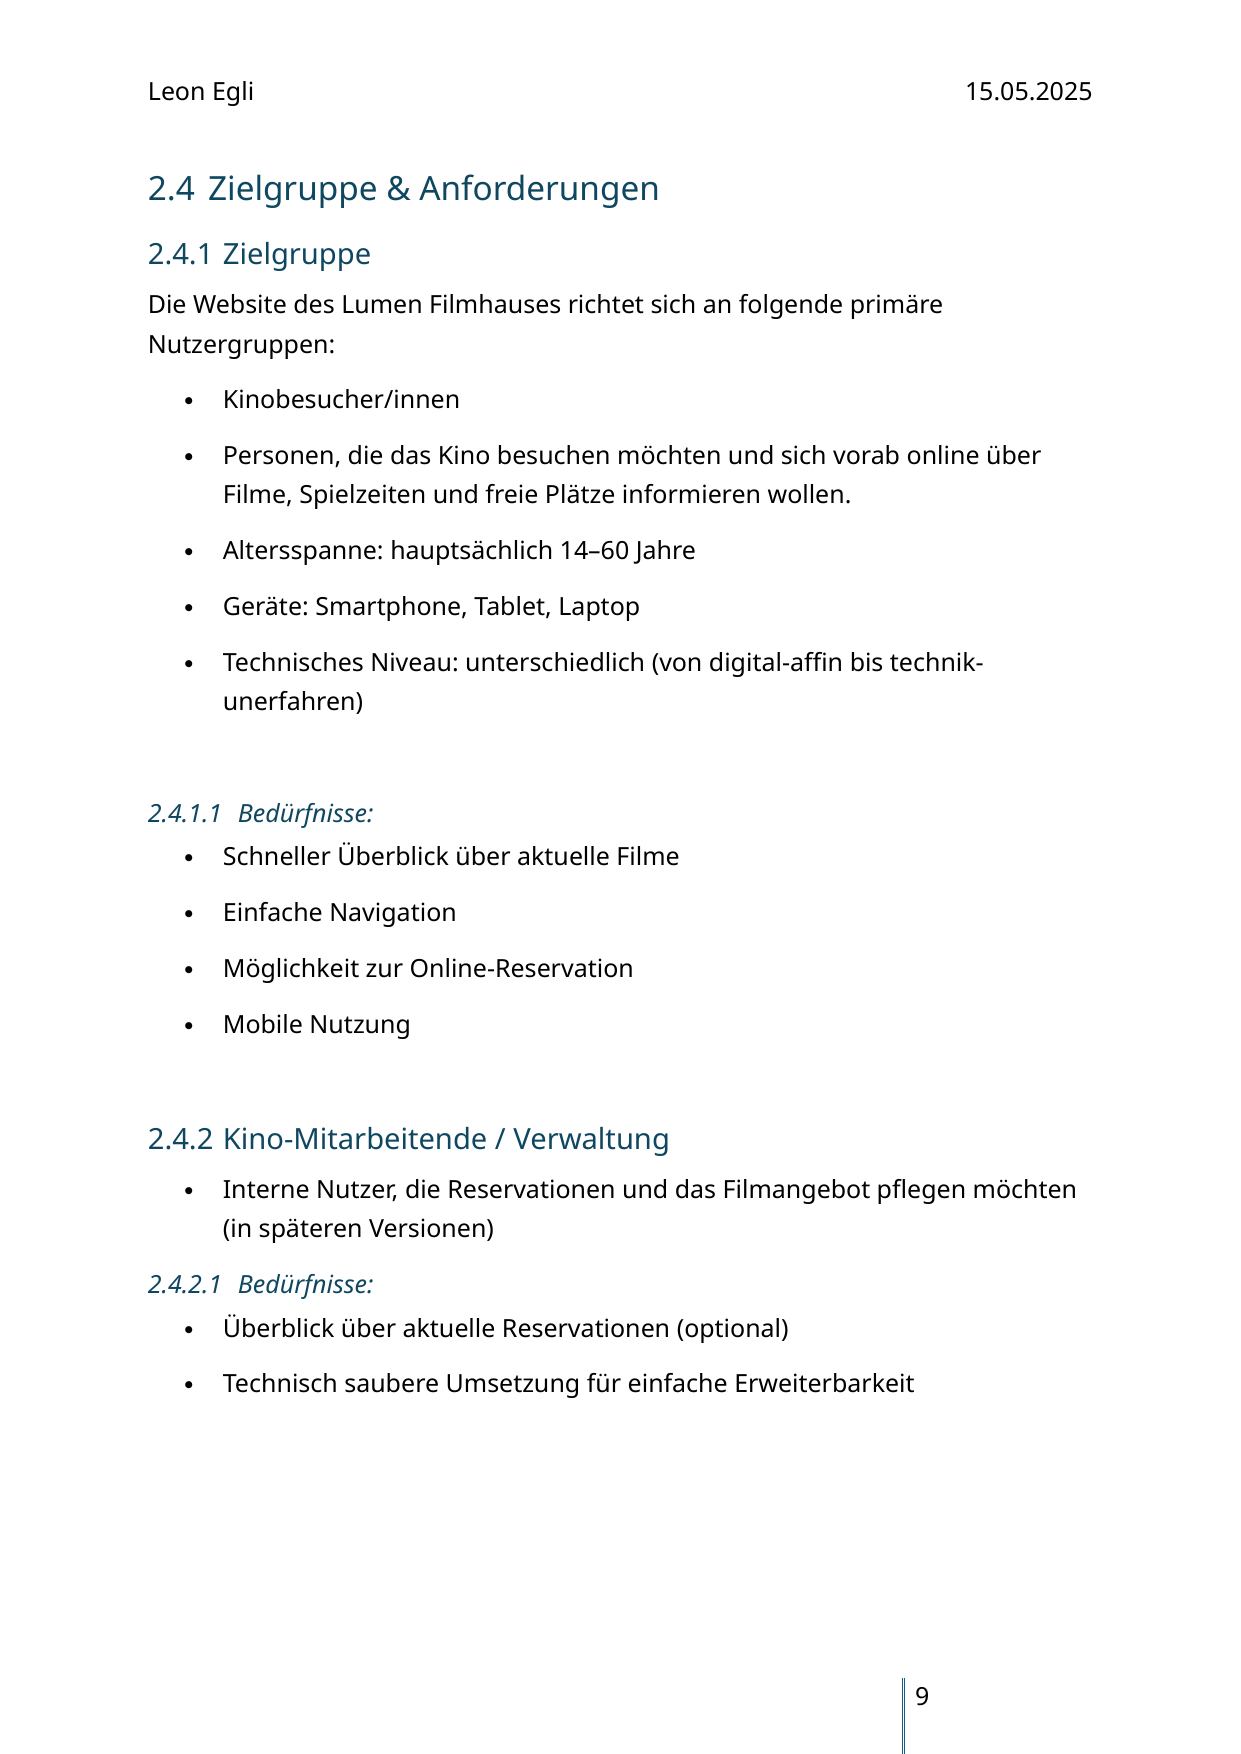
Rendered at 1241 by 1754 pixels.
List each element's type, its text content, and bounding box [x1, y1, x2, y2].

list Technisches Niveau: unterschiedlich (von digital-affin bis technik-unerfahren) [185, 644, 1093, 718]
list Technisch saubere Umsetzung für einfache Erweiterbarkeit [185, 1366, 1093, 1400]
list Kinobesucher/innen [185, 382, 1093, 416]
list Mobile Nutzung [185, 1006, 1093, 1040]
list Altersspanne: hauptsächlich 14–60 Jahre [185, 533, 1093, 567]
list Schneller Überblick über aktuelle Filme [185, 839, 1093, 873]
list Interne Nutzer, die Reservationen und das Filmangebot pflegen möchten (in späteren Versionen) [185, 1172, 1093, 1245]
subtitle Kino-Mitarbeitende / Verwaltung [148, 1118, 1093, 1158]
list Überblick über aktuelle Reservationen (optional) [185, 1310, 1093, 1344]
subtitle Zielgruppe [148, 233, 1093, 273]
subtitle Bedürfnisse: [148, 1267, 1093, 1301]
subtitle Zielgruppe & Anforderungen [148, 164, 1093, 210]
text Die Website des Lumen Filmhauses richtet sich an folgende primäre Nutzergruppen: [148, 287, 1093, 360]
list Möglichkeit zur Online-Reservation [185, 950, 1093, 984]
list Personen, die das Kino besuchen möchten und sich vorab online über Filme, Spielzeiten und freie Plätze informieren wollen. [185, 438, 1093, 511]
list Einfache Navigation [185, 894, 1093, 929]
subtitle Bedürfnisse: [148, 795, 1093, 829]
list Geräte: Smartphone, Tablet, Laptop [185, 589, 1093, 623]
